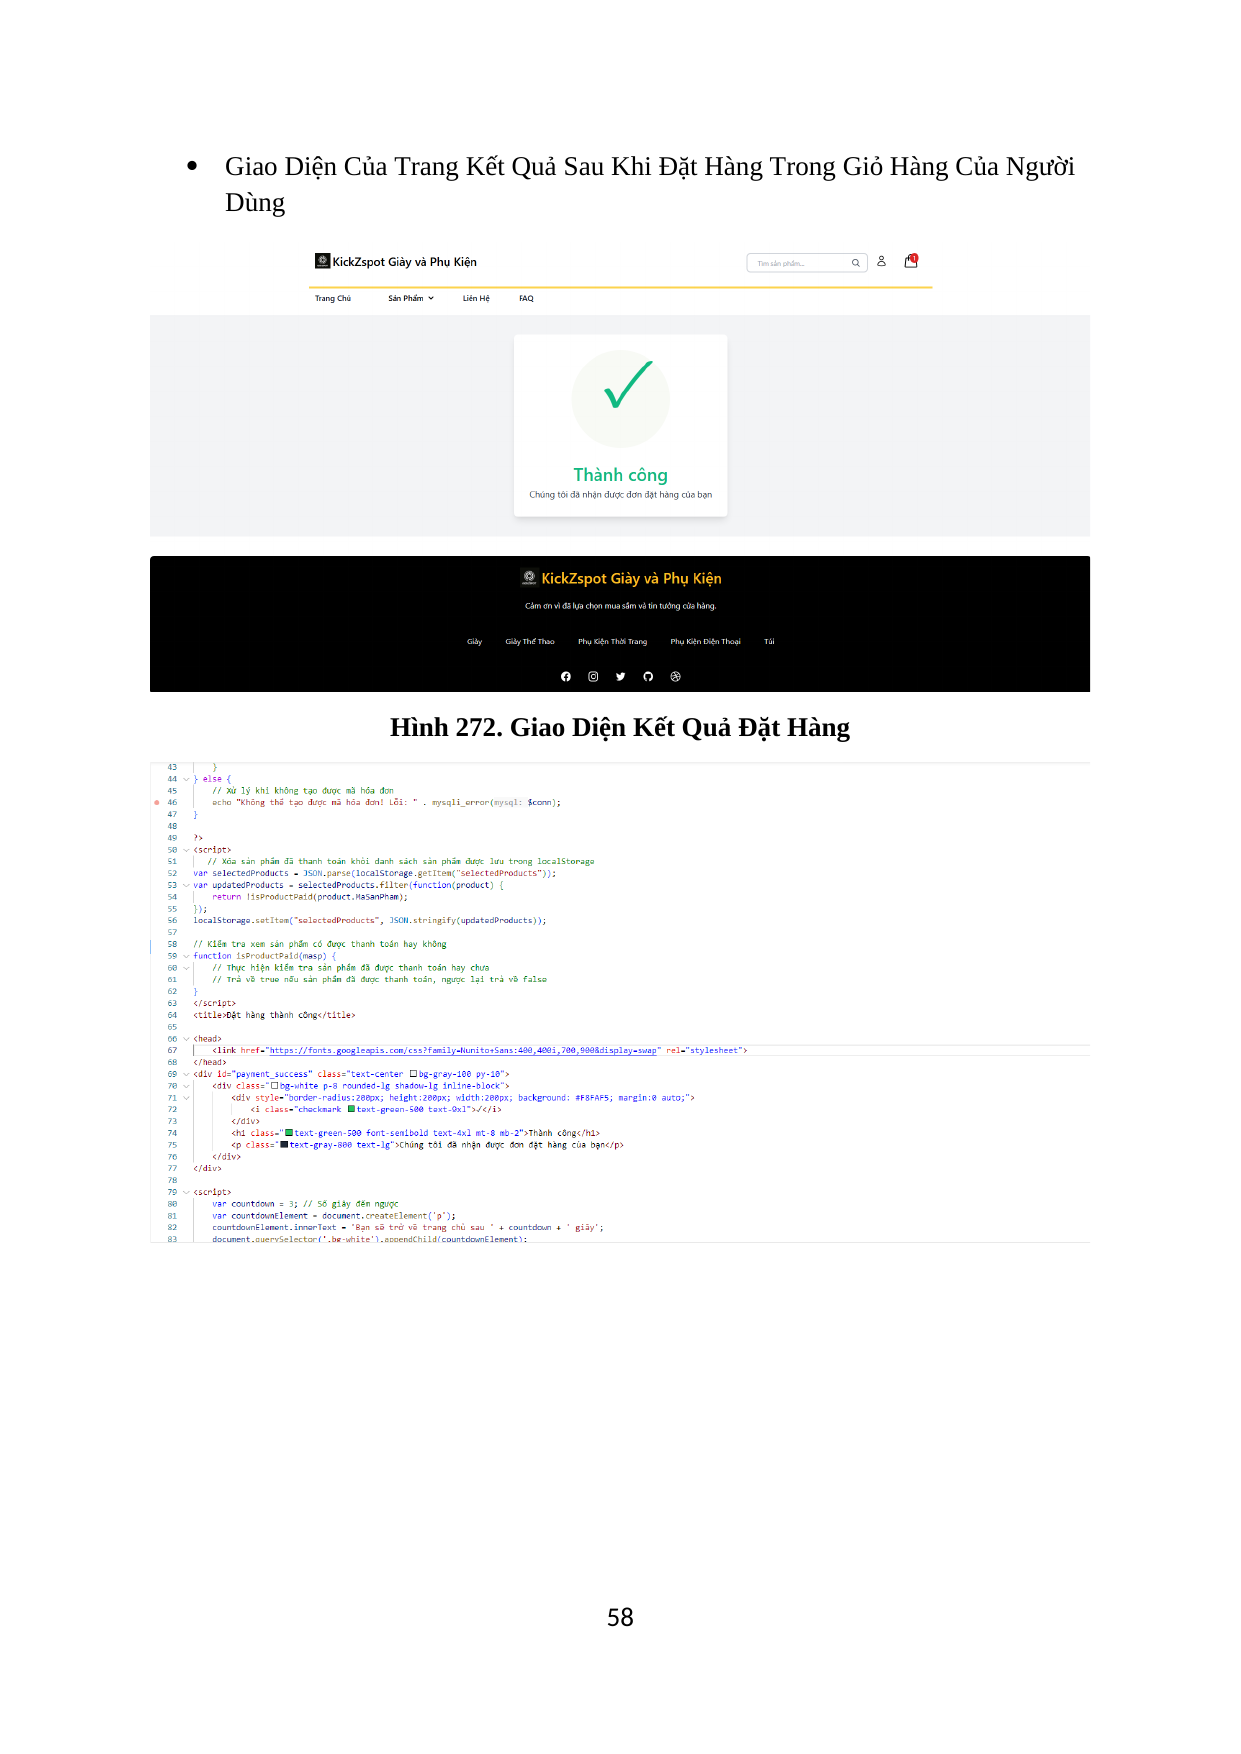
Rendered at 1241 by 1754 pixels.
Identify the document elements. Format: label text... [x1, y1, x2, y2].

list Giao Diện Của Trang Kết Quả Sau Khi Đặt Hàng Trong Giỏ Hàng Của Người Dùng [187, 150, 1090, 217]
picture [150, 242, 1091, 692]
picture [150, 762, 1091, 1243]
